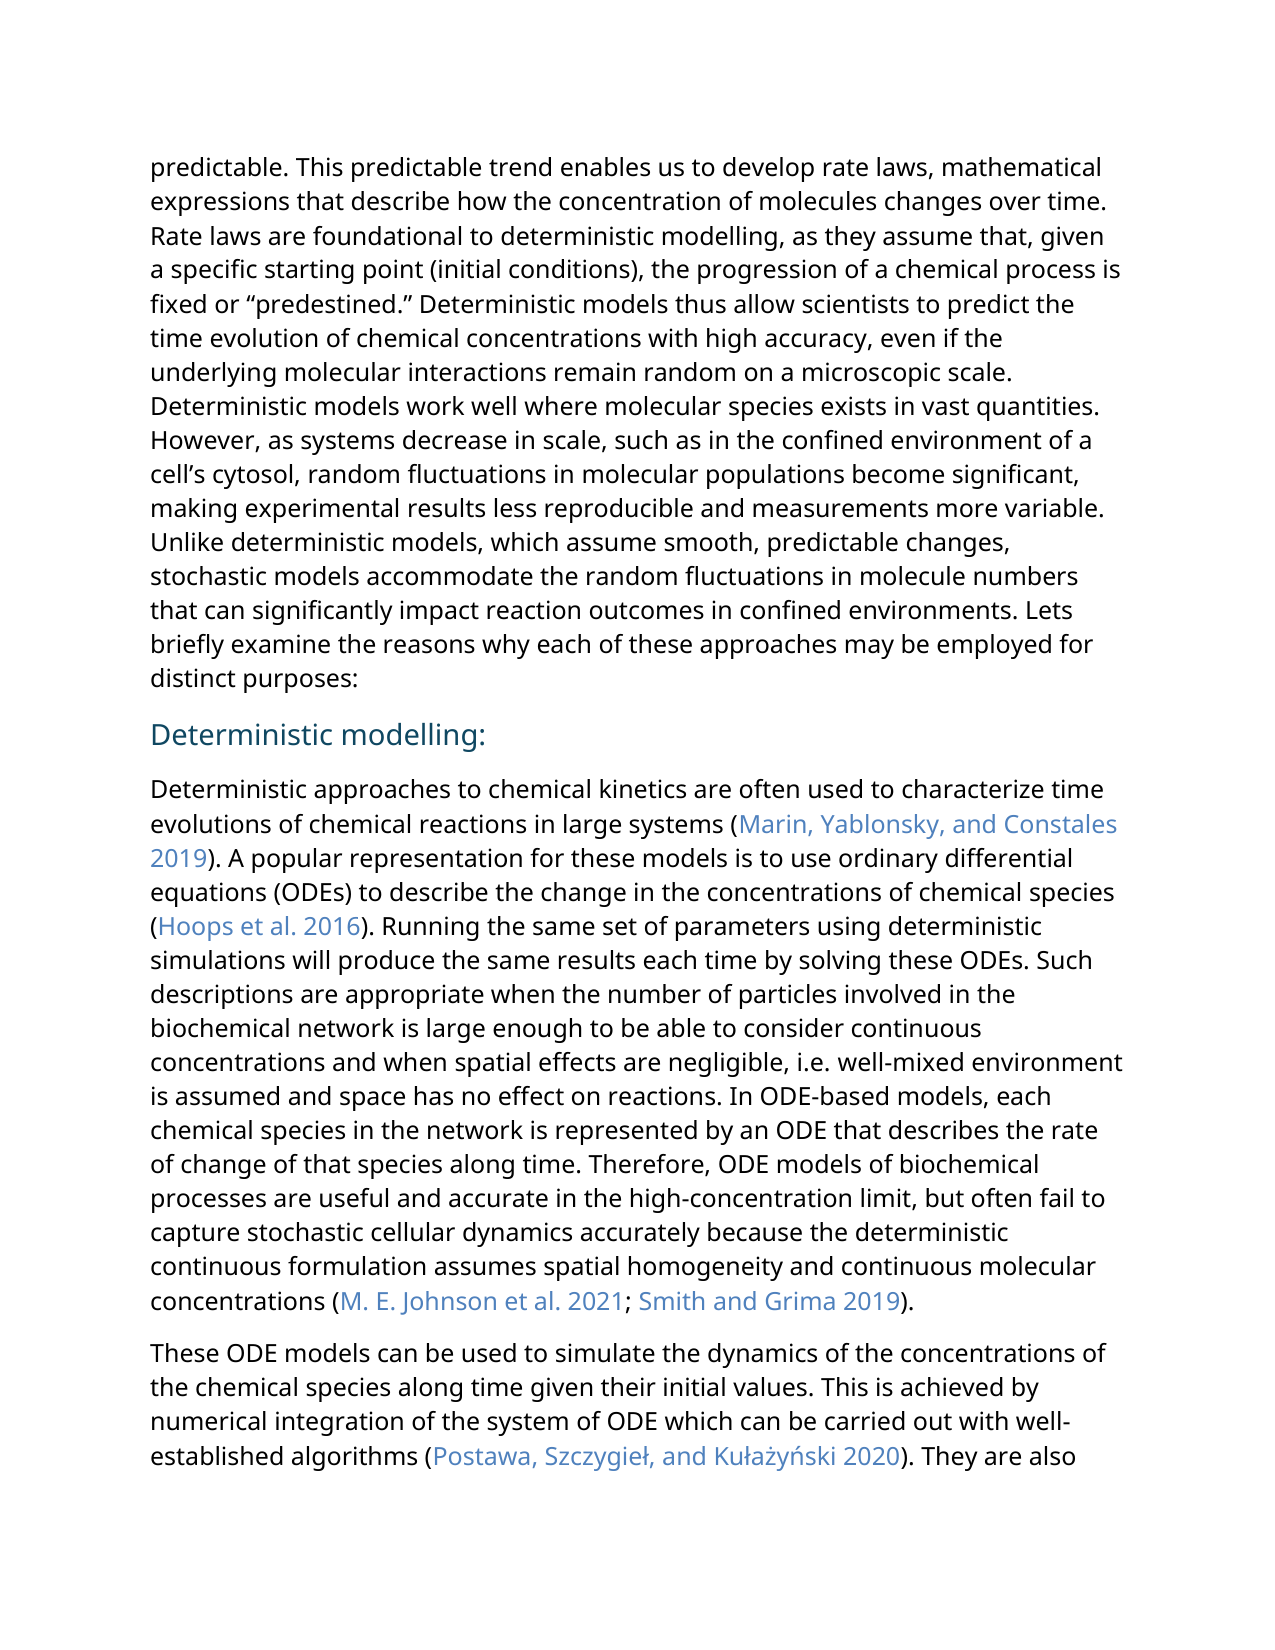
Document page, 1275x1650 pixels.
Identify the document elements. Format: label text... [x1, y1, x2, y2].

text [150, 150, 1125, 695]
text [150, 1336, 1125, 1472]
subtitle Deterministic modelling: [150, 714, 1125, 753]
text Deterministic approaches to chemical kinetics are often used to characterize time evolutions of chemical reactions in large systems (Marin, Yablonsky, and Constales 2019). A popular representation for these models is to use ordinary differential equations (ODEs) to describe the change in the concentrations of chemical species (Hoops et al. 2016). Running the same set of parameters using deterministic simulations will produce the same results each time by solving these ODEs. Such descriptions are appropriate when the number of particles involved in the biochemical network is large enough to be able to consider continuous concentrations and when spatial effects are negligible, i.e. well-mixed environment is assumed and space has no effect on reactions. In ODE-based models, each chemical species in the network is represented by an ODE that describes the rate of change of that species along time. Therefore, ODE models of biochemical processes are useful and accurate in the high-concentration limit, but often fail to capture stochastic cellular dynamics accurately because the deterministic continuous formulation assumes spatial homogeneity and continuous molecular concentrations (M. E. Johnson et al. 2021; Smith and Grima 2019). [150, 772, 1125, 1317]
